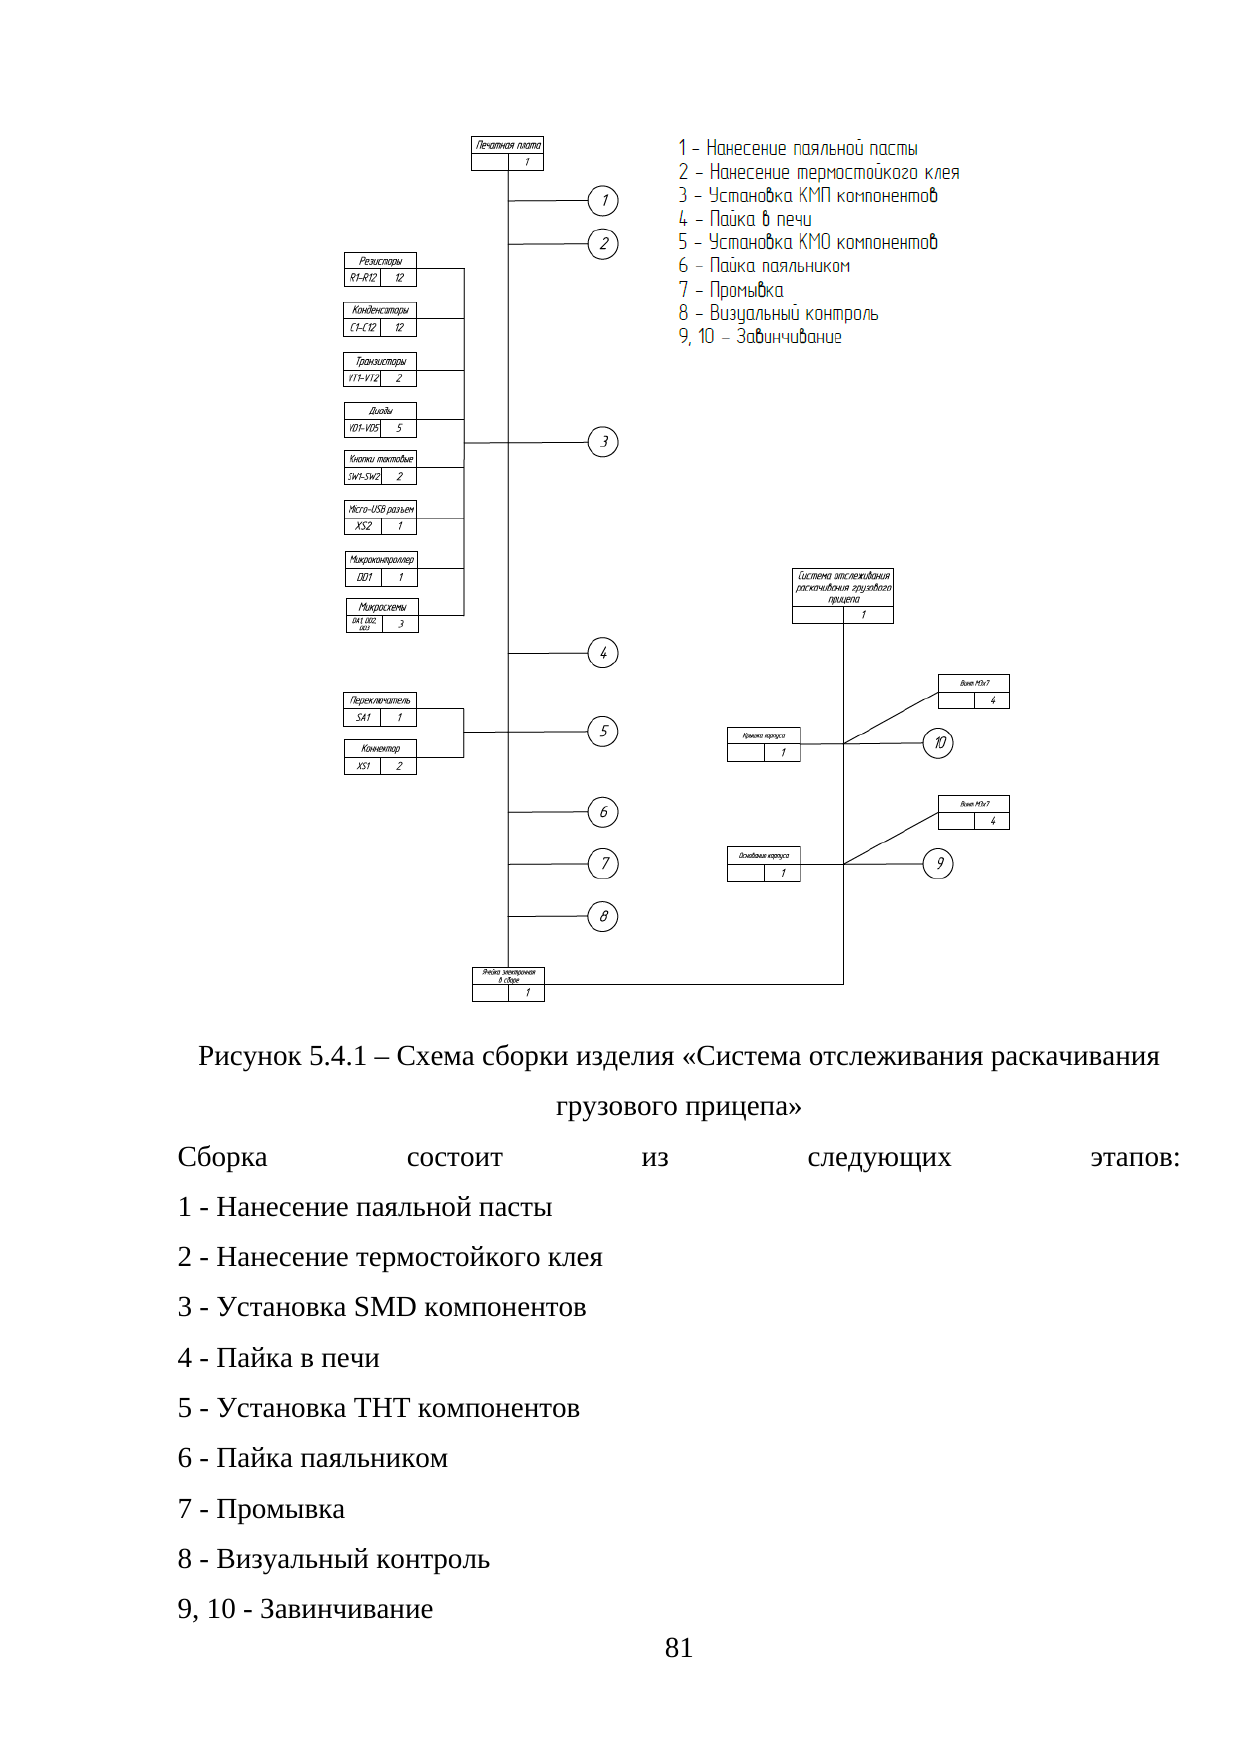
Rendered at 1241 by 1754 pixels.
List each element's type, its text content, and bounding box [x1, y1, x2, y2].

text 3 - Установка SMD компонентов [177, 1289, 1181, 1323]
text Сборка состоит из следующих этапов: 1 - Нанесение паяльной пасты [177, 1139, 1181, 1222]
picture [316, 124, 1043, 1022]
text 6 - Пайка паяльником [177, 1441, 1181, 1474]
text 8 - Визуальный контроль [177, 1541, 1181, 1575]
text Рисунок 5.4.1 – Схема сборки изделия «Система отслеживания раскачивания грузового прицепа» [177, 1038, 1181, 1122]
text 2 - Нанесение термостойкого клея [177, 1239, 1181, 1273]
text 7 - Промывка [177, 1491, 1181, 1524]
text 4 - Пайка в печи [177, 1340, 1181, 1373]
text 9, 10 - Завинчивание [177, 1591, 1181, 1625]
text 5 - Установка THT компонентов [177, 1390, 1181, 1424]
